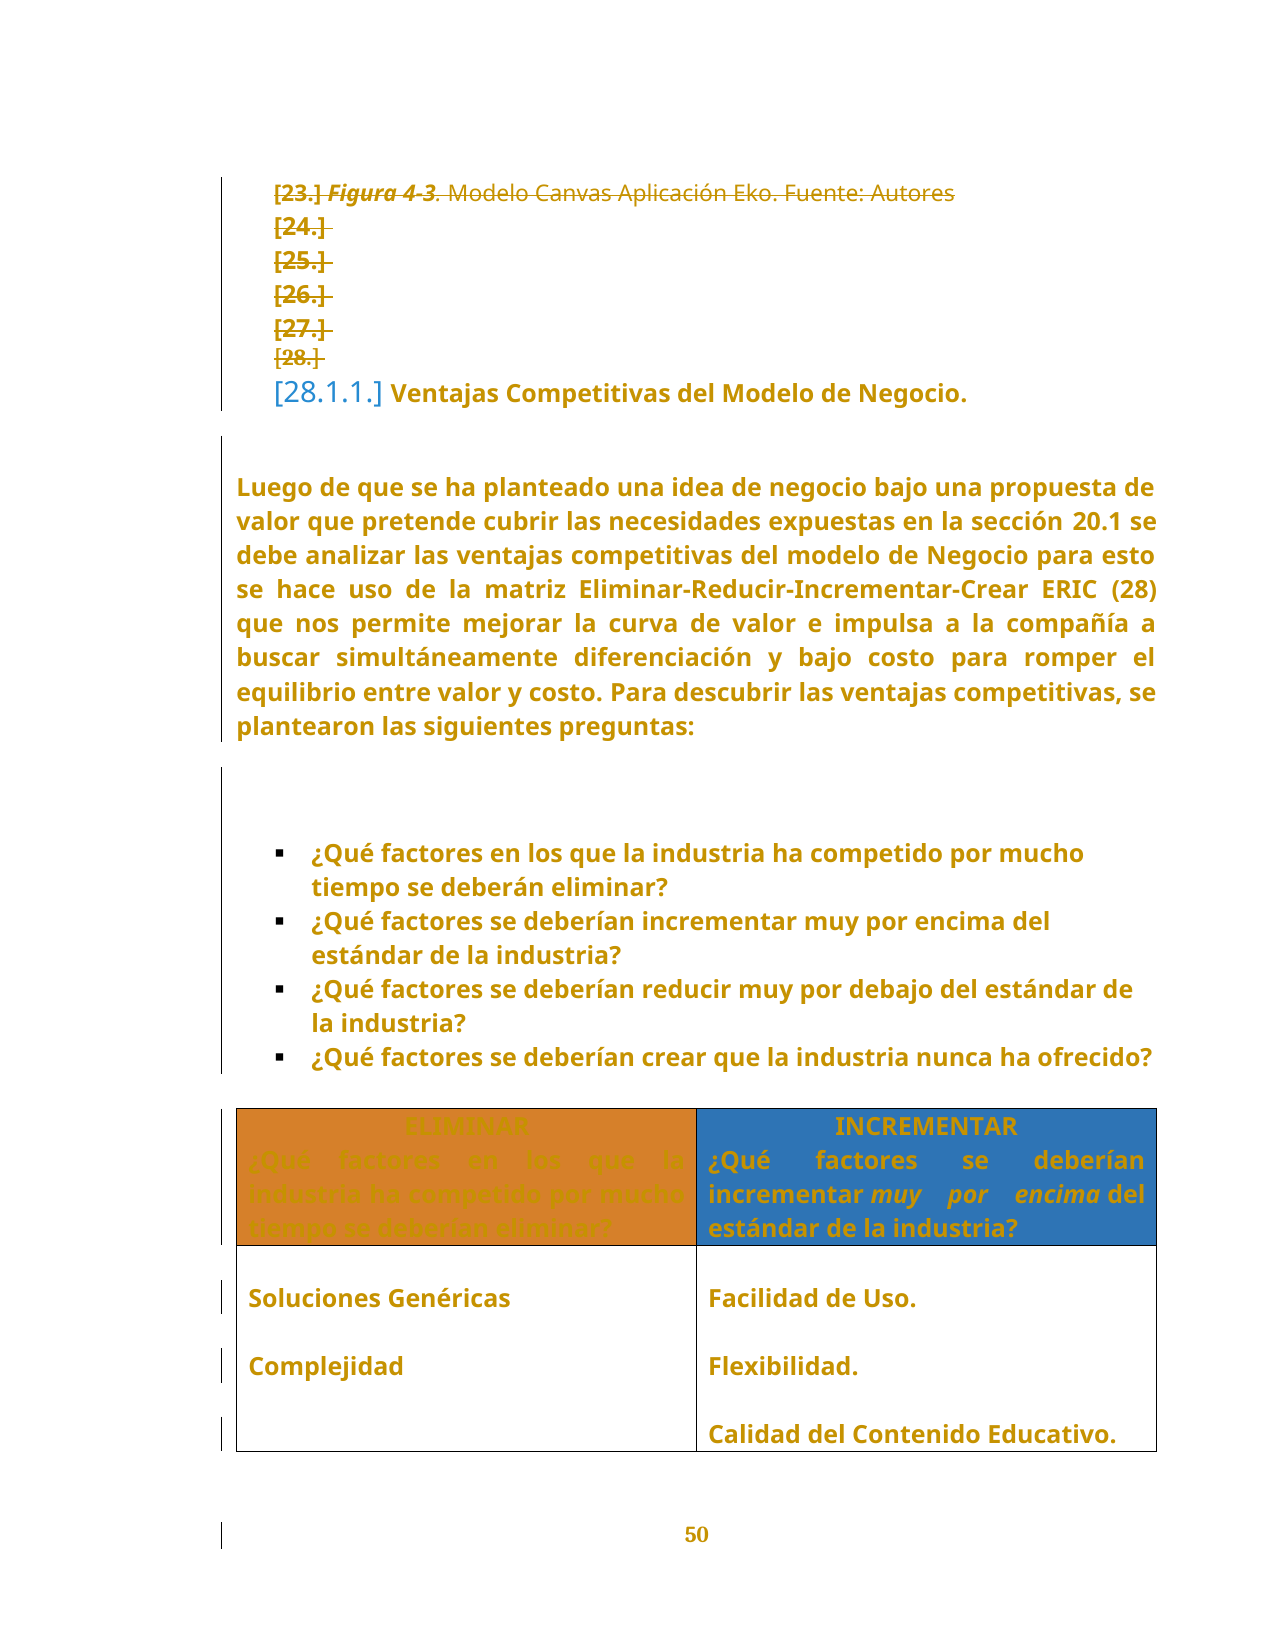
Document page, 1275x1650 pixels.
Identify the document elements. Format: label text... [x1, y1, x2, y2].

table_header ELIMINAR ¿Qué factores en los que la industria ha competido por mucho tiempo se deberían eliminar? [237, 1109, 696, 1245]
text Luego de que se ha planteado una idea de negocio bajo una propuesta de valor que pretende cubrir las necesidades expuestas en la sección 4.1 se debe analizar las ventajas competitivas del modelo de Negocio para esto se hace uso de la matriz Eliminar-Reducir-Incrementar-Crear ERIC que nos permite mejorar la curva de valor e impulsa a la compañía a buscar simultáneamente diferenciación y bajo costo para romper el equilibrio entre valor y costo. Para descubrir las ventajas competitivas, se plantearon las siguientes preguntas: [236, 470, 1157, 742]
table_header INCREMENTAR ¿Qué factores se deberían incrementar muy por encima del estándar de la industria? [697, 1109, 1156, 1245]
list ¿Qué factores se deberían reducir muy por debajo del estándar de la industria? [274, 972, 1157, 1040]
list ¿Qué factores en los que la industria ha competido por mucho tiempo se deberán eliminar? [274, 835, 1157, 903]
list Ventajas Competitivas del Modelo de Negocio. [273, 371, 1157, 411]
list ¿Qué factores se deberían incrementar muy por encima del estándar de la industria? [274, 903, 1157, 972]
list ¿Qué factores se deberían crear que la industria nunca ha ofrecido? [274, 1040, 1157, 1074]
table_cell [237, 1246, 696, 1451]
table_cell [697, 1246, 1156, 1451]
